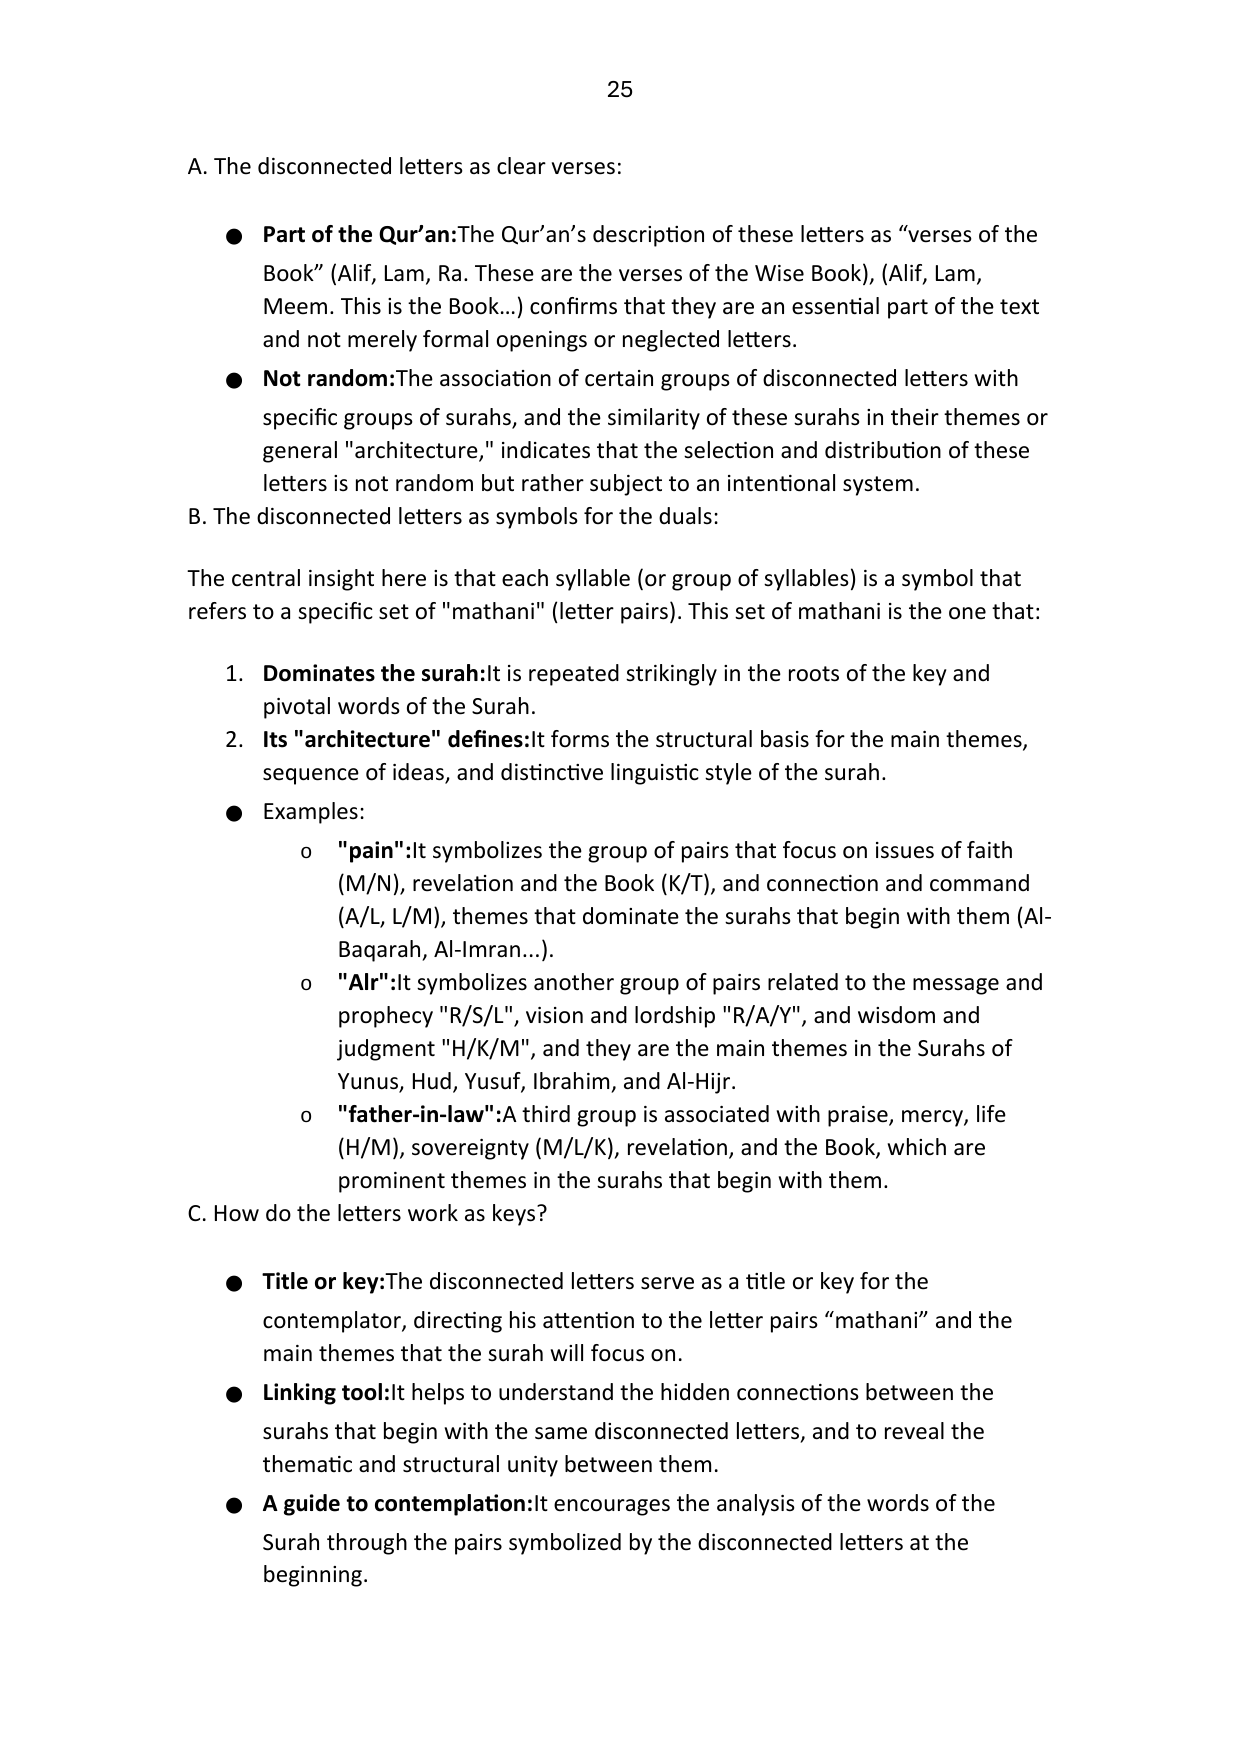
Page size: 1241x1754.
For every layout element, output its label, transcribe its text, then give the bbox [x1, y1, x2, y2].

list Examples: [225, 788, 1053, 831]
list "pain":It symbolizes the group of pairs that focus on issues of faith (M/N), revelation and the Book (K/T), and connection and command (A/L, L/M), themes that dominate the surahs that begin with them (Al-Baqarah, Al-Imran...). [300, 834, 1053, 964]
list Linking tool:It helps to understand the hidden connections between the surahs that begin with the same disconnected letters, and to reveal the thematic and structural unity between them. [225, 1370, 1053, 1478]
list Dominates the surah:It is repeated strikingly in the roots of the key and pivotal words of the Surah. [225, 657, 1053, 720]
list Title or key:The disconnected letters serve as a title or key for the contemplator, directing his attention to the letter pairs “mathani” and the main themes that the surah will focus on. [225, 1259, 1053, 1367]
text The central insight here is that each syllable (or group of syllables) is a symbol that refers to a specific set of "mathani" (letter pairs). This set of mathani is the one that: [187, 562, 1053, 625]
text A. The disconnected letters as clear verses: [187, 150, 1053, 181]
list Part of the Qur’an:The Qur’an’s description of these letters as “verses of the Book” (Alif, Lam, Ra. These are the verses of the Wise Book), (Alif, Lam, Meem. This is the Book…) confirms that they are an essential part of the text and not merely formal openings or neglected letters. [225, 212, 1053, 353]
list Not random:The association of certain groups of disconnected letters with specific groups of surahs, and the similarity of these surahs in their themes or general "architecture," indicates that the selection and distribution of these letters is not random but rather subject to an intentional system. [225, 356, 1053, 497]
list Its "architecture" defines:It forms the structural basis for the main themes, sequence of ideas, and distinctive linguistic style of the surah. [225, 723, 1053, 786]
text C. How do the letters work as keys? [187, 1197, 1053, 1227]
list "Alr":It symbolizes another group of pairs related to the message and prophecy "R/S/L", vision and lordship "R/A/Y", and wisdom and judgment "H/K/M", and they are the main themes in the Surahs of Yunus, Hud, Yusuf, Ibrahim, and Al-Hijr. [300, 966, 1053, 1096]
list "father-in-law":A third group is associated with praise, mercy, life (H/M), sovereignty (M/L/K), revelation, and the Book, which are prominent themes in the surahs that begin with them. [300, 1098, 1053, 1194]
text B. The disconnected letters as symbols for the duals: [187, 500, 1053, 530]
list A guide to contemplation:It encourages the analysis of the words of the Surah through the pairs symbolized by the disconnected letters at the beginning. [225, 1481, 1053, 1589]
